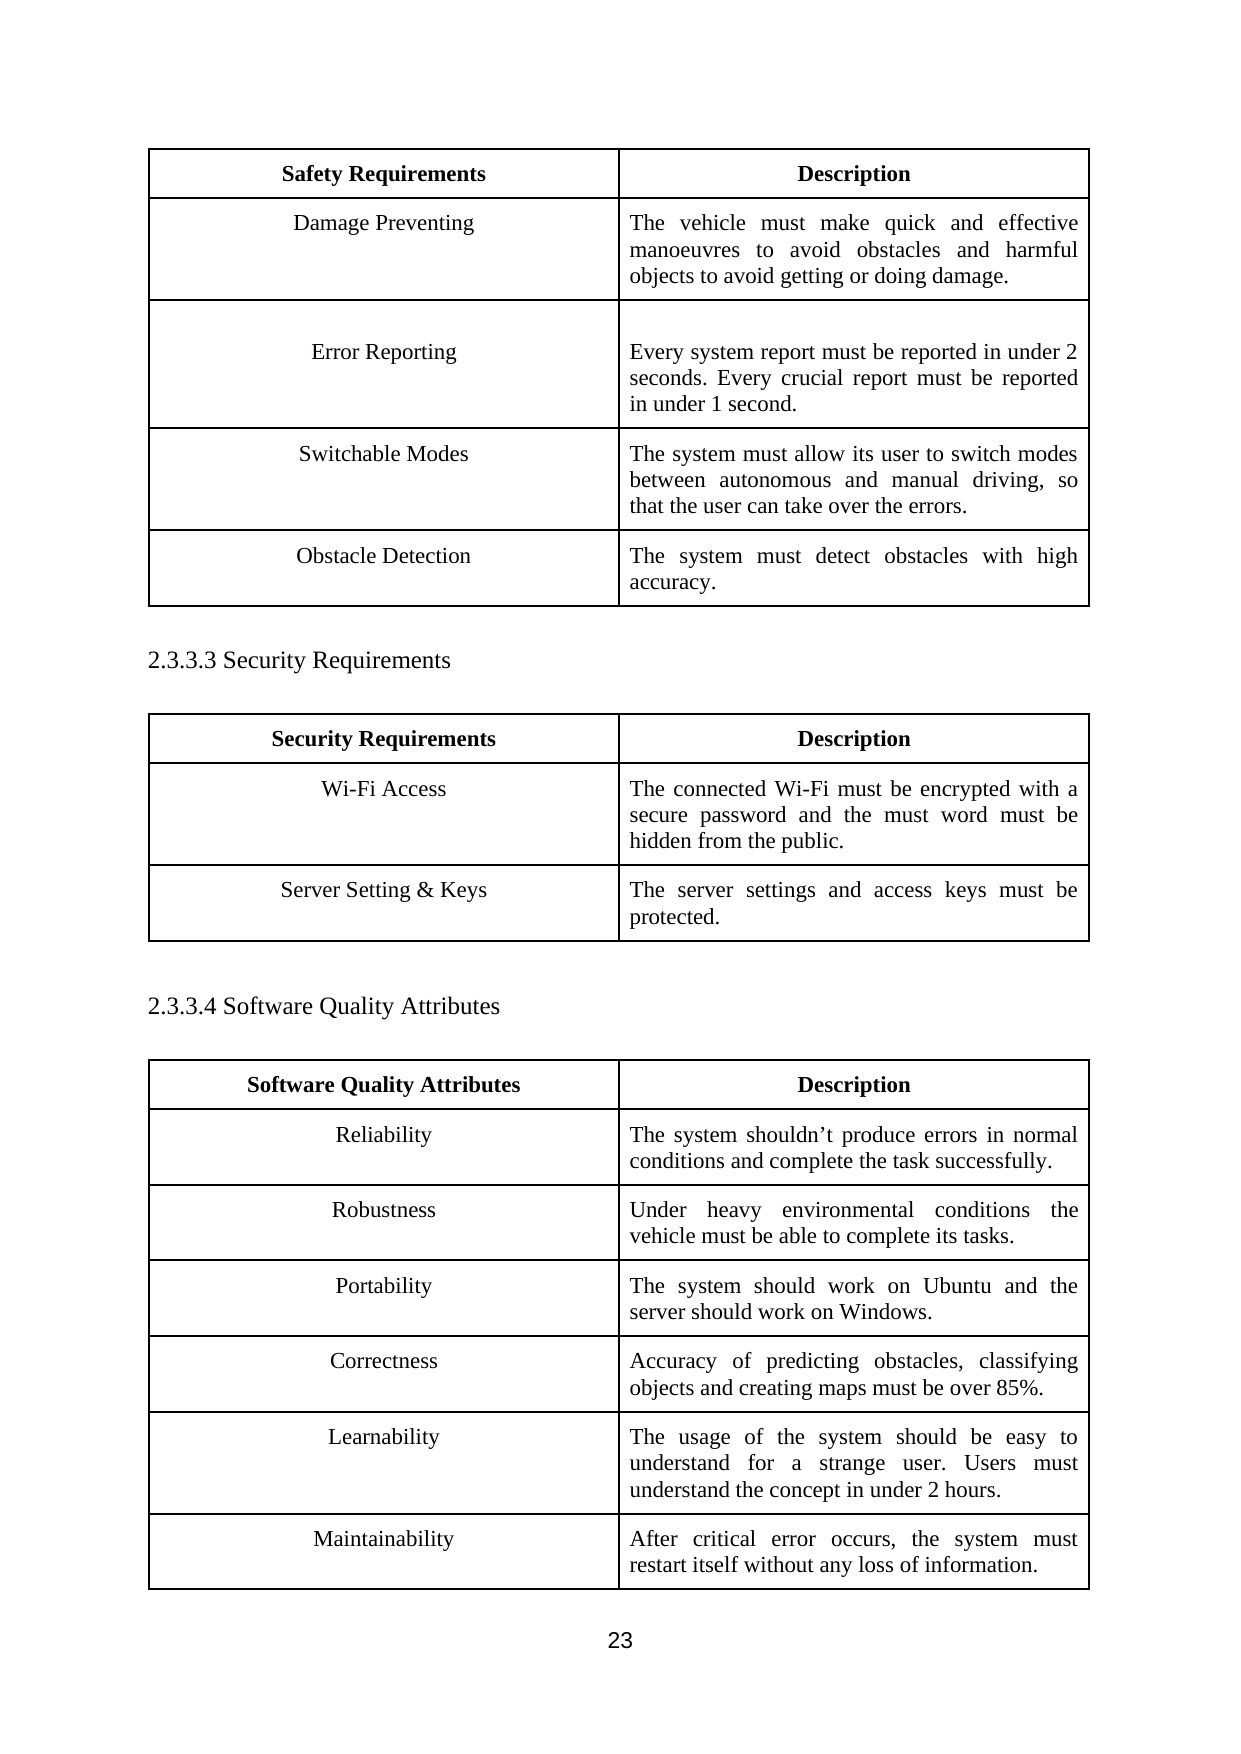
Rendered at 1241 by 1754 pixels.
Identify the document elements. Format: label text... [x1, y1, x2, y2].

table_cell Learnability [150, 1413, 618, 1513]
table_cell The server settings and access keys must be protected. [620, 866, 1088, 940]
table_header Security Requirements [150, 715, 618, 762]
subtitle 2.3.3.3 Security Requirements [148, 645, 1093, 674]
table_cell Switchable Modes [150, 429, 618, 529]
table_cell Every system report must be reported in under 2 seconds. Every crucial report must be reported in under 1 second. [620, 301, 1088, 427]
table_cell Wi-Fi Access [150, 764, 618, 864]
table_cell Under heavy environmental conditions the vehicle must be able to complete its tasks. [620, 1186, 1088, 1259]
table_cell Portability [150, 1261, 618, 1335]
subtitle 2.3.3.4 Software Quality Attributes [148, 991, 1093, 1020]
table_header Description [620, 150, 1088, 197]
table_cell The vehicle must make quick and effective manoeuvres to avoid obstacles and harmful objects to avoid getting or doing damage. [620, 199, 1088, 299]
table_header Software Quality Attributes [150, 1061, 618, 1108]
table_header Description [620, 1061, 1088, 1108]
table_cell Error Reporting [150, 301, 618, 427]
table_cell Reliability [150, 1110, 618, 1184]
table_cell Damage Preventing [150, 199, 618, 299]
table_header Safety Requirements [150, 150, 618, 197]
table_cell Obstacle Detection [150, 531, 618, 605]
table_cell The system must allow its user to switch modes between autonomous and manual driving, so that the user can take over the errors. [620, 429, 1088, 529]
table_cell Correctness [150, 1337, 618, 1411]
table_cell After critical error occurs, the system must restart itself without any loss of information. [620, 1515, 1088, 1588]
table_header Description [620, 715, 1088, 762]
table_cell The usage of the system should be easy to understand for a strange user. Users must understand the concept in under 2 hours. [620, 1413, 1088, 1513]
table_cell Robustness [150, 1186, 618, 1259]
table_cell The system shouldn’t produce errors in normal conditions and complete the task successfully. [620, 1110, 1088, 1184]
table_cell The system should work on Ubuntu and the server should work on Windows. [620, 1261, 1088, 1335]
table_cell The connected Wi-Fi must be encrypted with a secure password and the must word must be hidden from the public. [620, 764, 1088, 864]
table_cell Server Setting & Keys [150, 866, 618, 940]
table_cell Maintainability [150, 1515, 618, 1588]
table_cell Accuracy of predicting obstacles, classifying objects and creating maps must be over 85%. [620, 1337, 1088, 1411]
table_cell The system must detect obstacles with high accuracy. [620, 531, 1088, 605]
